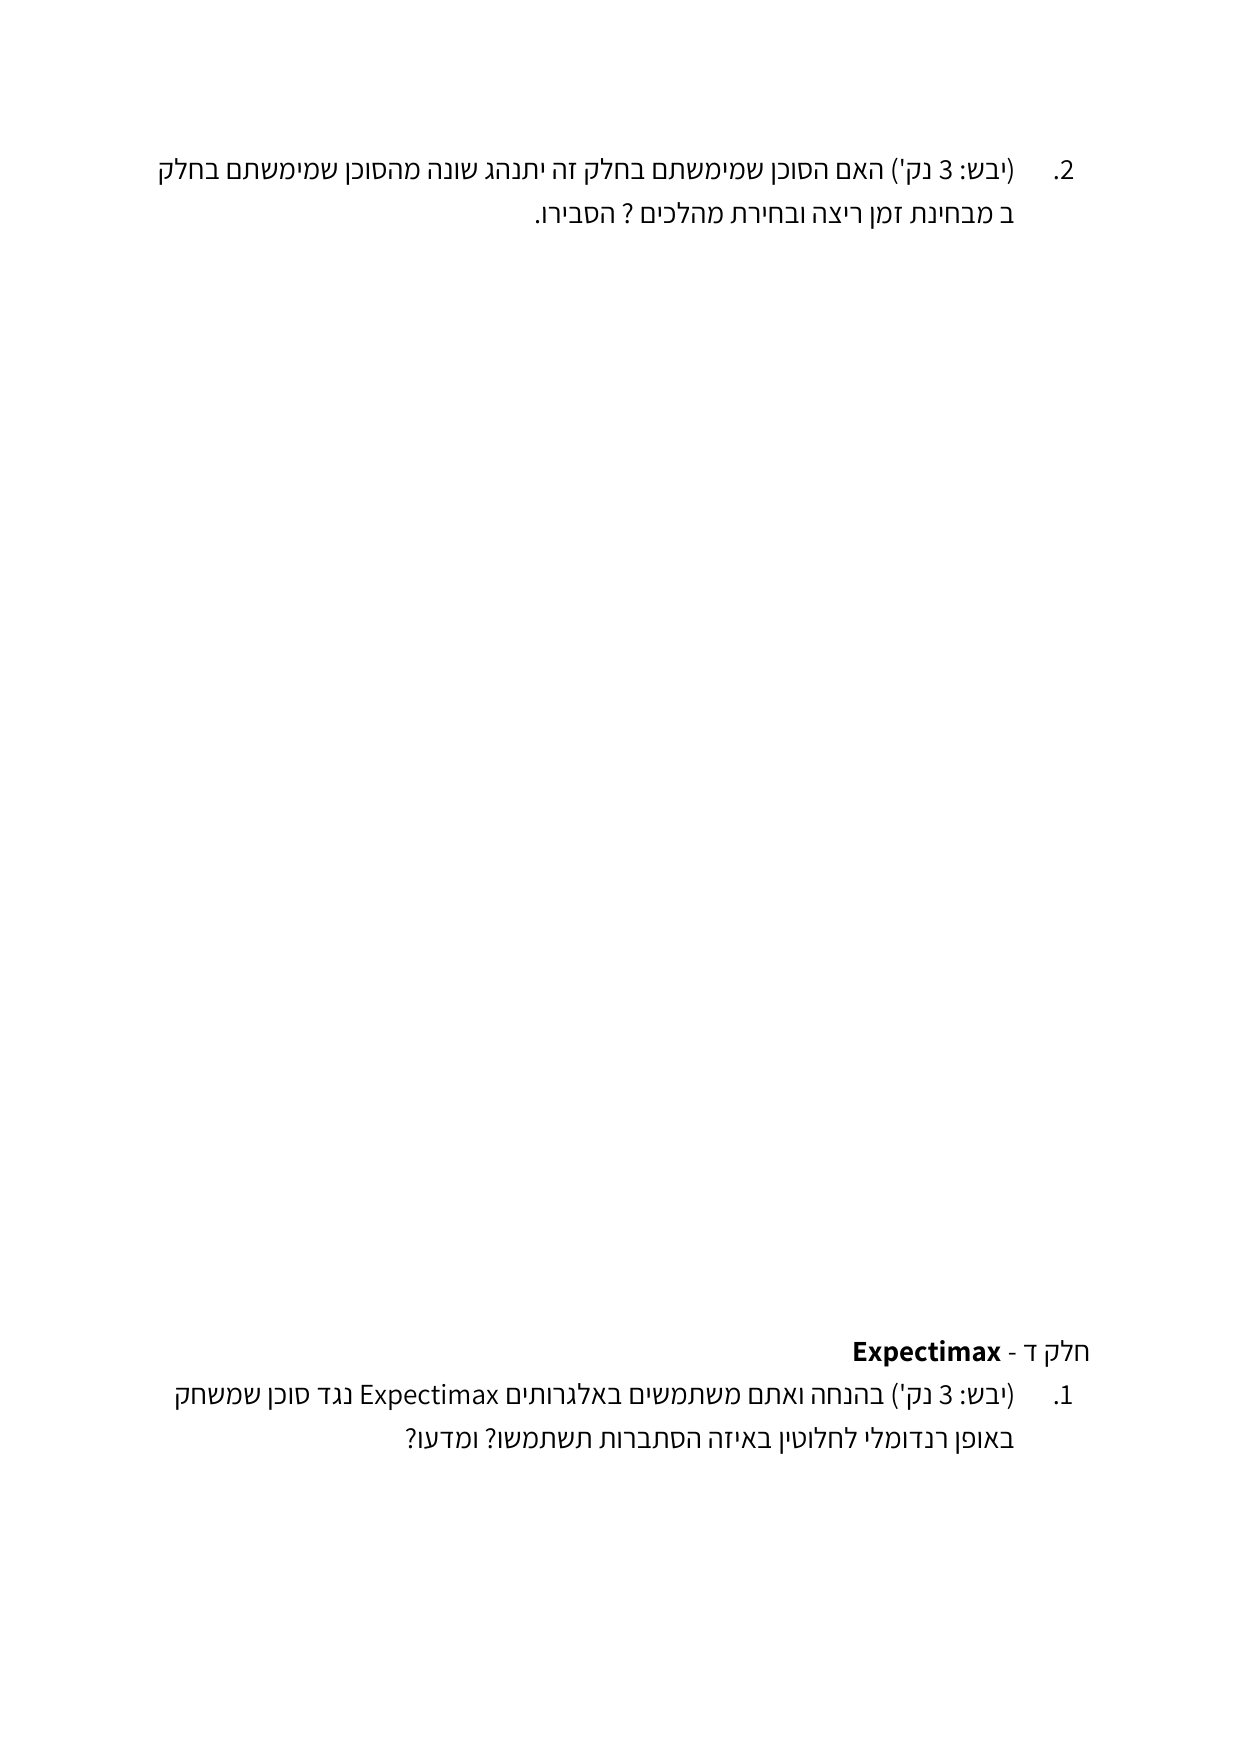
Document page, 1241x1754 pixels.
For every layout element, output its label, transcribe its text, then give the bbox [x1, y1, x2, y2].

list (יבש: 3 נק') האם הסוכן שמימשתם בחלק זה יתנהג שונה מהסוכן שמימשתם בחלק ב מבחינת זמן ריצה ובחירת מהלכים ? הסבירו. [150, 150, 1053, 232]
list (יבש: 3 נק') בהנחה ואתם משתמשים באלגרותים Expectimax נגד סוכן שמשחק באופן רנדומלי לחלוטין באיזה הסתברות תשתמשו? ומדעו? [150, 1375, 1053, 1457]
text חלק ד - Expectimax [150, 1331, 1090, 1369]
